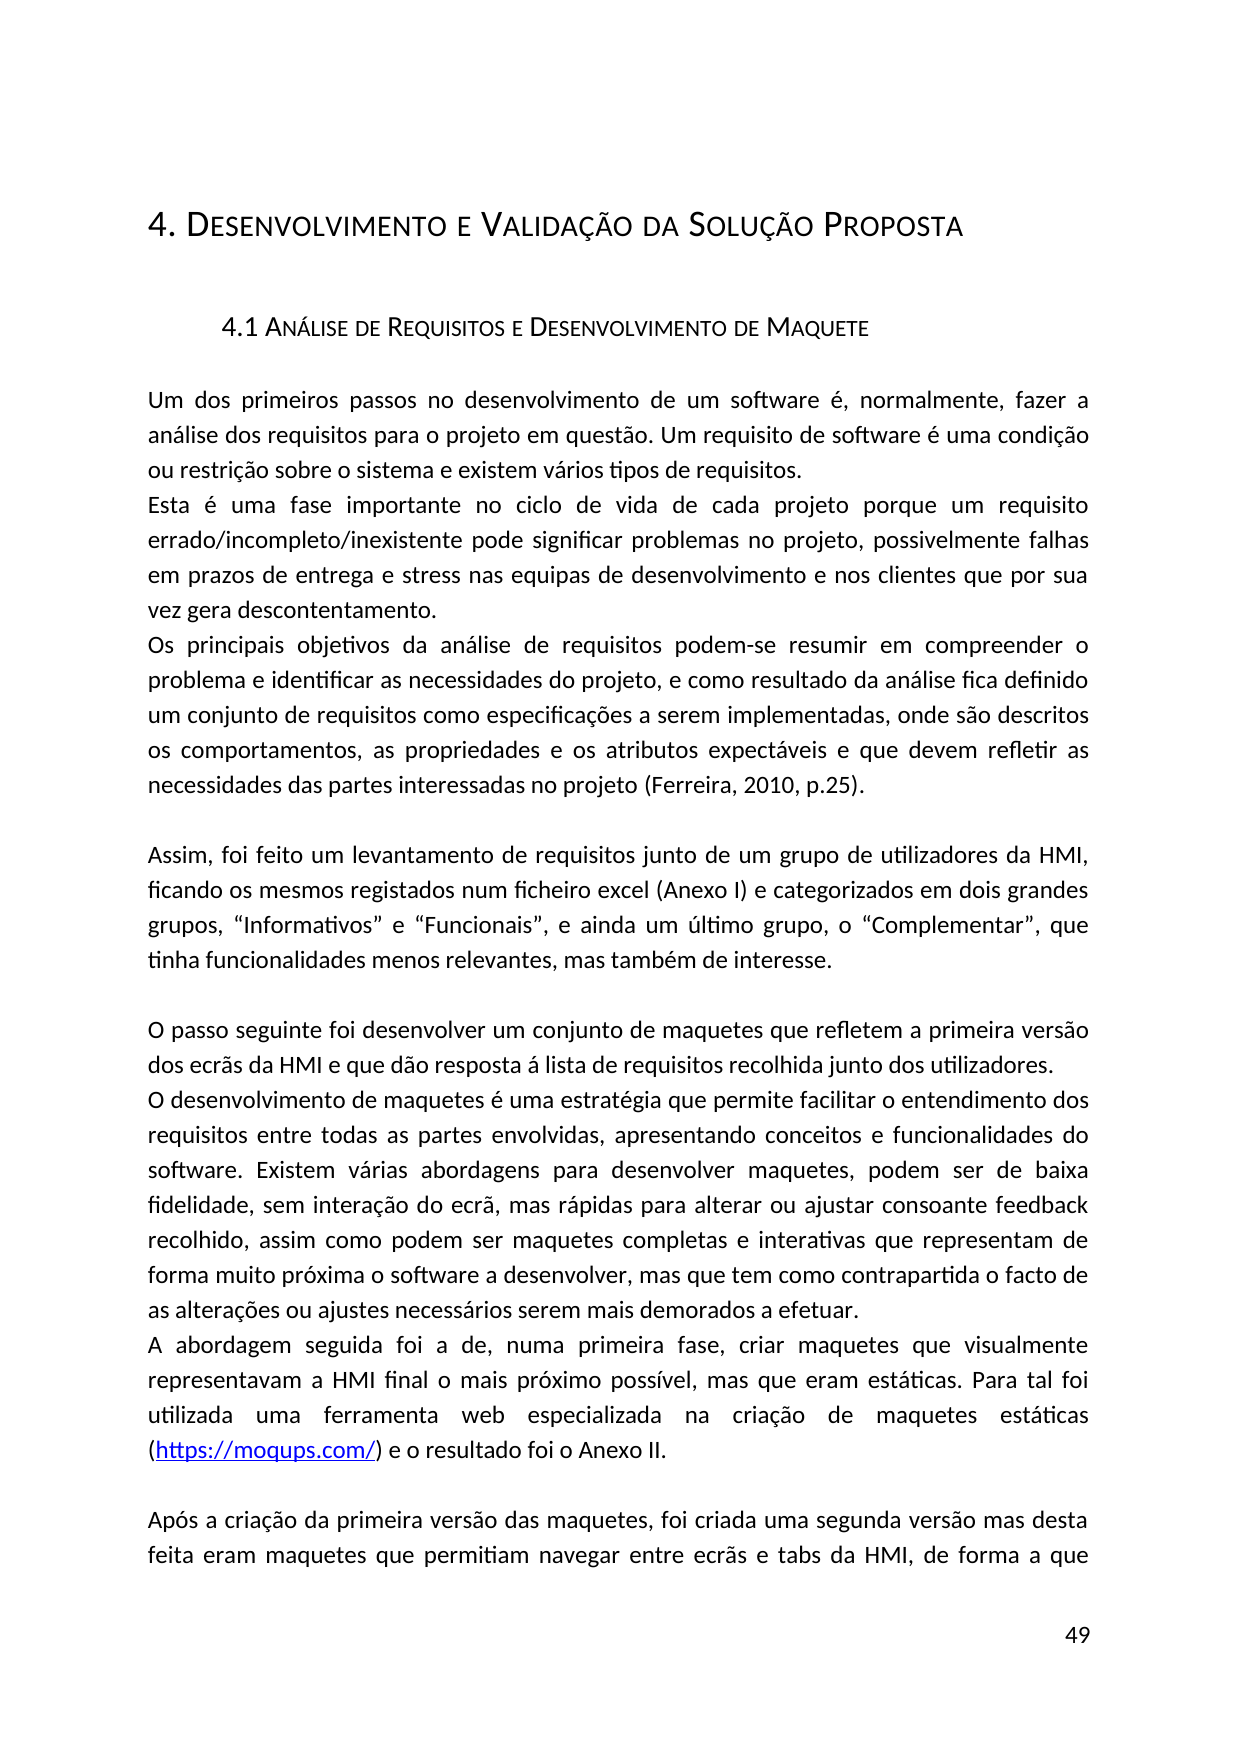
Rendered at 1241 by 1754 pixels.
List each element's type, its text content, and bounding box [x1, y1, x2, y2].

text Os principais objetivos da análise de requisitos podem-se resumir em compreender o problema e identificar as necessidades do projeto, e como resultado da análise fica definido um conjunto de requisitos como especificações a serem implementadas, onde são descritos os comportamentos, as propriedades e os atributos expectáveis e que devem refletir as necessidades das partes interessadas no projeto (Ferreira, 2010, p.25). [148, 629, 1090, 799]
text O passo seguinte foi desenvolver um conjunto de maquetes que refletem a primeira versão dos ecrãs da HMI e que dão resposta á lista de requisitos recolhida junto dos utilizadores. [148, 1014, 1090, 1079]
text Um dos primeiros passos no desenvolvimento de um software é, normalmente, fazer a análise dos requisitos para o projeto em questão. Um requisito de software é uma condição ou restrição sobre o sistema e existem vários tipos de requisitos. [148, 384, 1090, 484]
subtitle 4. Desenvolvimento e Validação da Solução Proposta [148, 200, 1090, 246]
text O desenvolvimento de maquetes é uma estratégia que permite facilitar o entendimento dos requisitos entre todas as partes envolvidas, apresentando conceitos e funcionalidades do software. Existem várias abordagens para desenvolver maquetes, podem ser de baixa fidelidade, sem interação do ecrã, mas rápidas para alterar ou ajustar consoante feedback recolhido, assim como podem ser maquetes completas e interativas que representam de forma muito próxima o software a desenvolver, mas que tem como contrapartida o facto de as alterações ou ajustes necessários serem mais demorados a efetuar. [148, 1084, 1090, 1324]
subtitle 4.1 Análise de Requisitos e Desenvolvimento de Maquete [148, 308, 1090, 344]
text Esta é uma fase importante no ciclo de vida de cada projeto porque um requisito errado/incompleto/inexistente pode significar problemas no projeto, possivelmente falhas em prazos de entrega e stress nas equipas de desenvolvimento e nos clientes que por sua vez gera descontentamento. [148, 489, 1090, 624]
text A abordagem seguida foi a de, numa primeira fase, criar maquetes que visualmente representavam a HMI final o mais próximo possível, mas que eram estáticas. Para tal foi utilizada uma ferramenta web especializada na criação de maquetes estáticas (https://moqups.com/) e o resultado foi o Anexo II. [148, 1329, 1090, 1464]
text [148, 1504, 1090, 1569]
text Assim, foi feito um levantamento de requisitos junto de um grupo de utilizadores da HMI, ficando os mesmos registados num ficheiro excel (Anexo I) e categorizados em dois grandes grupos, “Informativos” e “Funcionais”, e ainda um último grupo, o “Complementar”, que tinha funcionalidades menos relevantes, mas também de interesse. [148, 839, 1090, 974]
